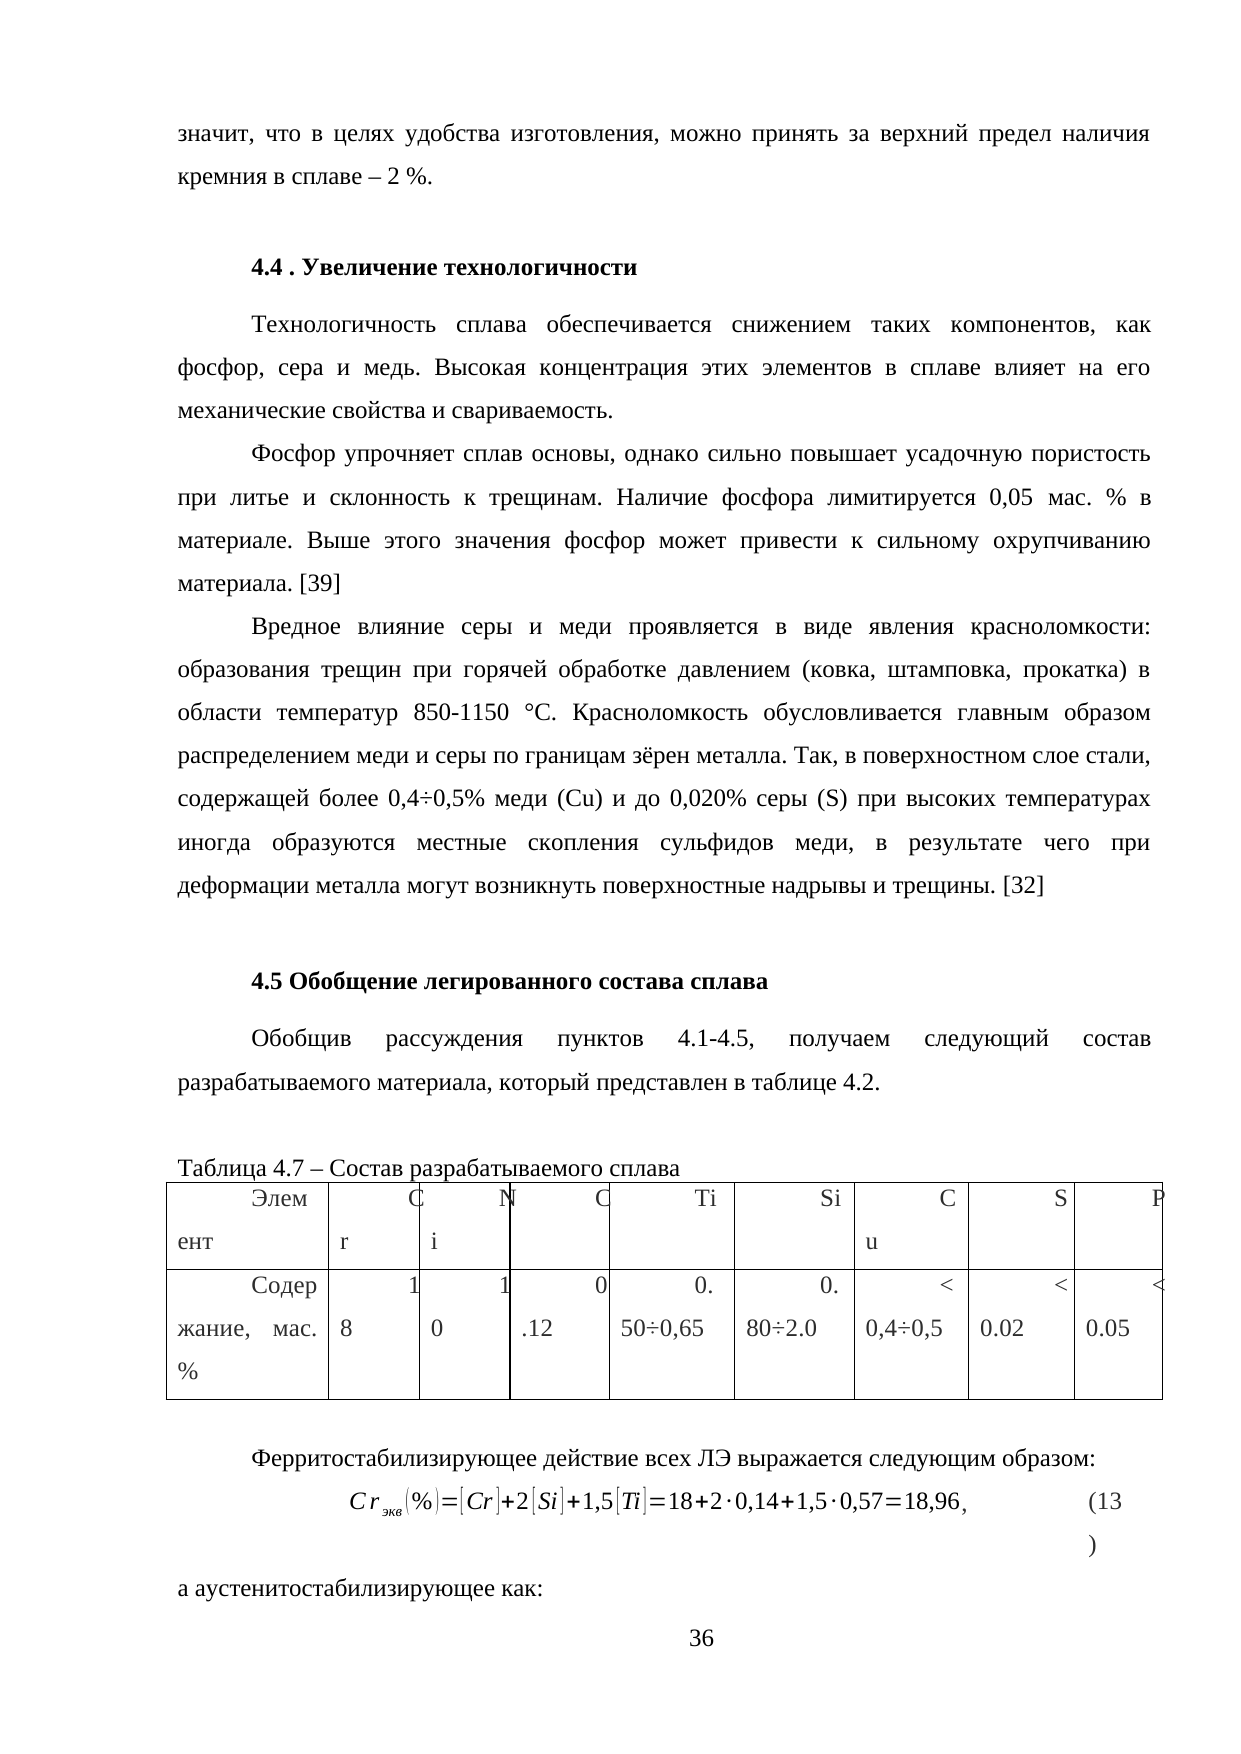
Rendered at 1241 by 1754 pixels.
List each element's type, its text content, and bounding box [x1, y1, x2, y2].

table_cell Содержание, мас. % [167, 1270, 328, 1399]
table_header Si [735, 1183, 854, 1269]
table_cell 0.50÷0,65 [610, 1270, 734, 1399]
table_cell <0,4÷0,5 [855, 1270, 968, 1399]
table_header Cu [855, 1183, 968, 1269]
text Обобщив рассуждения пунктов 4.1-4.5, получаем следующий состав разрабатываемого материала, который представлен в таблице 4.2. [177, 1023, 1152, 1095]
table_cell 10 [420, 1270, 509, 1399]
text Технологичность сплава обеспечивается снижением таких компонентов, как фосфор, сера и медь. Высокая концентрация этих элементов в сплаве влияет на его механические свойства и свариваемость. [177, 309, 1152, 424]
text Ферритостабилизирующее действие всех ЛЭ выражается следующим образом: [177, 1443, 1152, 1472]
table_cell 18 [329, 1270, 419, 1399]
table_cell <0.02 [969, 1270, 1074, 1399]
table_header C [511, 1183, 609, 1269]
table_header Ni [420, 1183, 509, 1269]
table_header S [969, 1183, 1074, 1269]
table_header (13) [1077, 1486, 1140, 1573]
text Фосфор упрочняет сплав основы, однако сильно повышает усадочную пористость при литье и склонность к трещинам. Наличие фосфора лимитируется 0,05 мас. % в материале. Выше этого значения фосфор может привести к сильному охрупчиванию материала. [39] [177, 438, 1152, 597]
table_cell 0.12 [511, 1270, 609, 1399]
text а аустенитостабилизирующее как: [177, 1573, 1152, 1601]
text Вредное влияние серы и меди проявляется в виде явления красноломкости: образования трещин при горячей обработке давлением (ковка, штамповка, прокатка) в области температур 850-1150 °С. Красноломкость обусловливается главным образом распределением меди и серы по границам зёрен металла. Так, в поверхностном слое стали, содержащей более 0,4÷0,5% меди (Cu) и до 0,020% серы (S) при высоких температурах иногда образуются местные скопления сульфидов меди, в результате чего при деформации металла могут возникнуть поверхностные надрывы и трещины. [32] [177, 611, 1152, 898]
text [177, 118, 1152, 190]
table_cell <0.05 [1075, 1270, 1162, 1399]
table_header Ti [610, 1183, 734, 1269]
table_cell 0.80÷2.0 [735, 1270, 854, 1399]
table_header Элемент [167, 1183, 328, 1269]
table_header Cr [329, 1183, 419, 1269]
table_header , [166, 1486, 1077, 1573]
subtitle Обобщение легированного состава сплава [177, 966, 1152, 995]
table_header P [1075, 1183, 1162, 1269]
subtitle . Увеличение технологичности [177, 252, 1152, 280]
